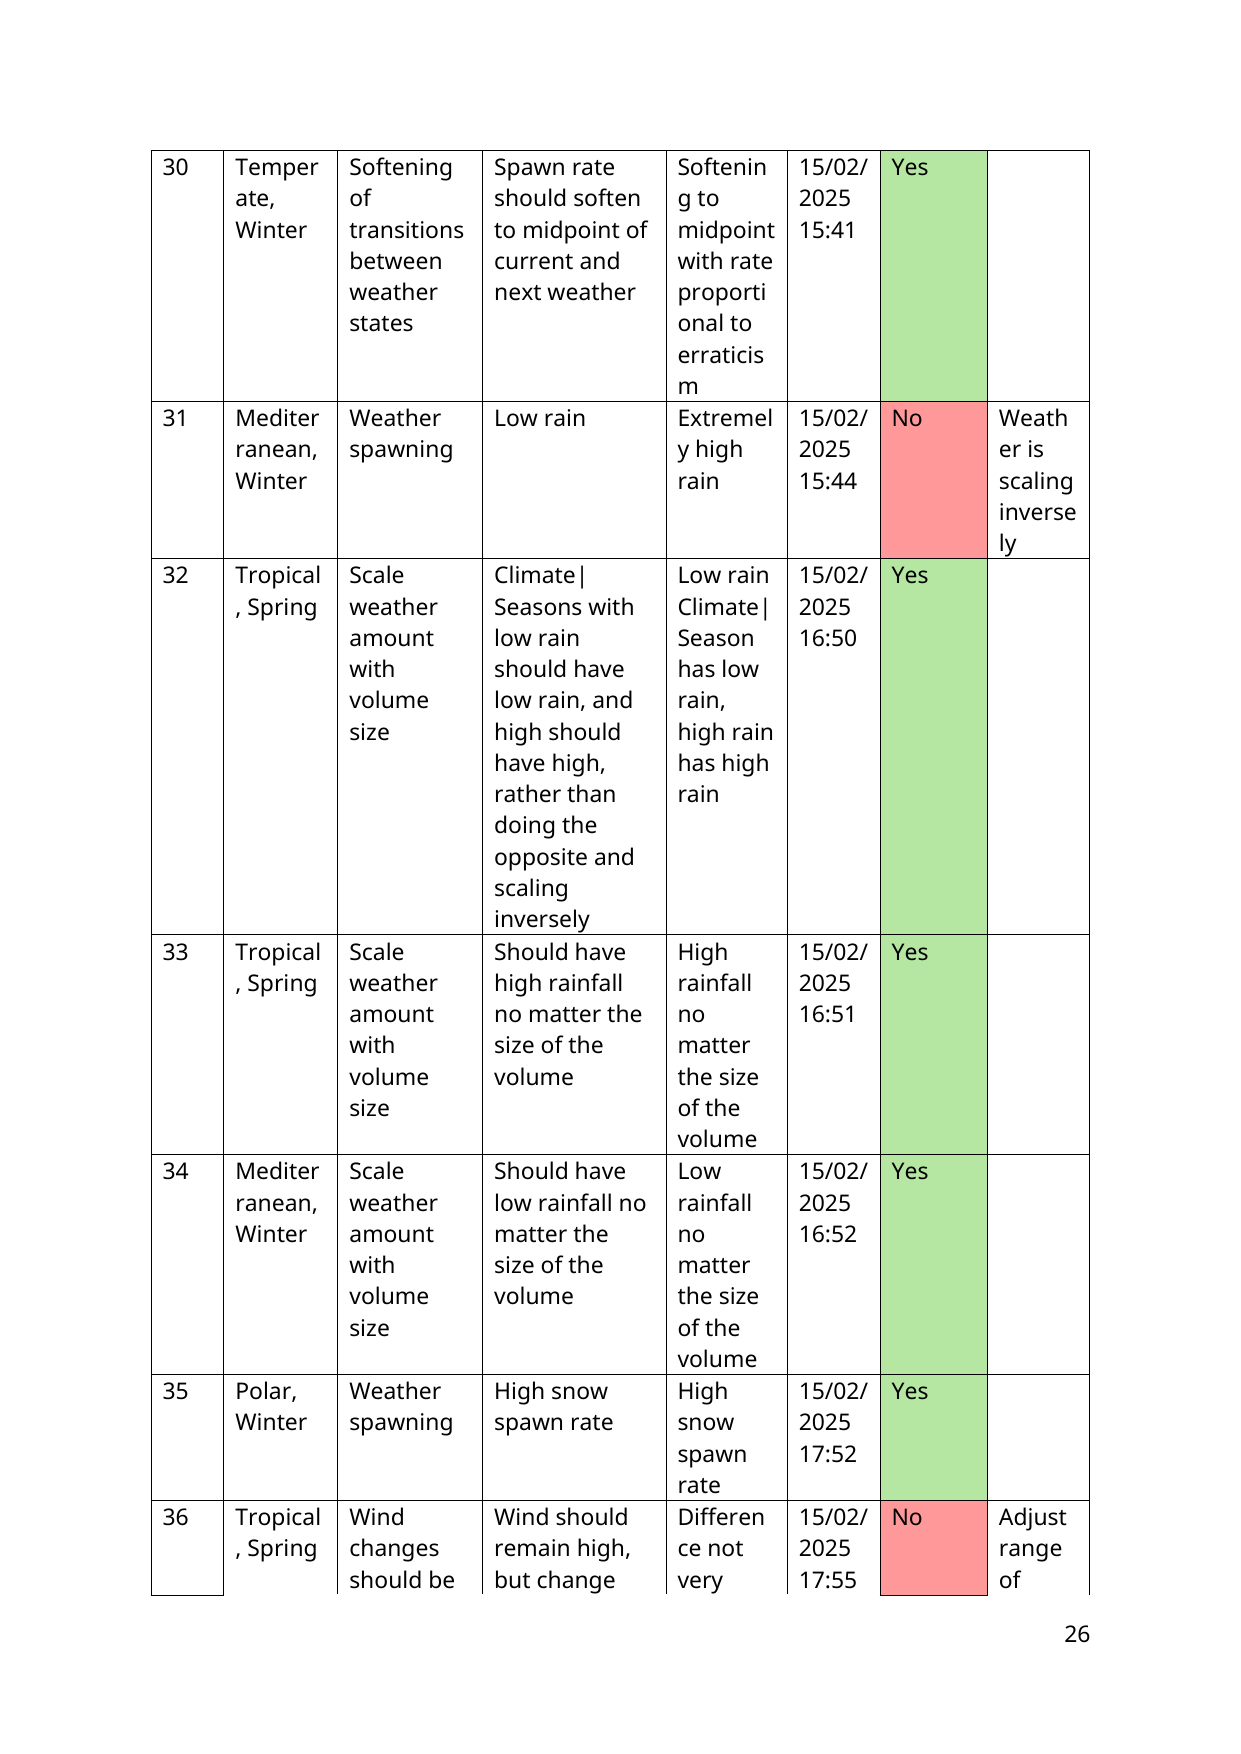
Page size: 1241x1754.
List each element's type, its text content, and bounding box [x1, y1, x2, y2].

table_cell 30 [152, 151, 223, 401]
table_cell Should have high rainfall no matter the size of the volume [483, 935, 666, 1154]
table_cell Scale weather amount with volume size [338, 935, 482, 1154]
table_cell Tropical, Spring [224, 1501, 338, 1595]
table_cell 36 [152, 1501, 223, 1595]
table_cell Should have low rainfall no matter the size of the volume [483, 1155, 666, 1374]
table_cell Temperate, Winter [224, 151, 337, 401]
table_cell Scale weather amount with volume size [338, 1155, 482, 1374]
table_cell Extremely high rain [667, 402, 787, 558]
table_cell Mediterranean, Winter [224, 402, 337, 558]
table_cell 31 [152, 402, 223, 558]
table_cell [988, 151, 1089, 401]
table_cell [988, 559, 1089, 934]
table_cell Low rain [483, 402, 666, 558]
table_cell Yes [881, 559, 987, 934]
table_cell 15/02/2025 16:52 [788, 1155, 880, 1374]
table_cell Low rain Climate|Season has low rain, high rain has high rain [667, 559, 787, 934]
table_cell High snow spawn rate [483, 1375, 666, 1500]
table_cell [338, 1501, 483, 1595]
table_cell 15/02/2025 17:52 [788, 1375, 880, 1500]
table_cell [483, 151, 666, 401]
table_cell Polar, Winter [224, 1375, 337, 1500]
table_cell Yes [881, 1155, 987, 1374]
table_cell 33 [152, 935, 223, 1154]
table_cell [666, 1501, 787, 1595]
table_cell 15/02/2025 16:50 [788, 559, 880, 934]
table_cell High rainfall no matter the size of the volume [667, 935, 787, 1154]
table_cell Yes [881, 1375, 987, 1500]
table_cell Softening to midpoint with rate proportional to erraticism [667, 151, 787, 401]
table_cell Yes [881, 935, 987, 1154]
table_cell Yes [881, 151, 987, 401]
table_cell [988, 935, 1089, 1154]
table_cell 15/02/2025 16:51 [788, 935, 880, 1154]
table_cell No [881, 402, 987, 558]
table_cell [988, 1375, 1089, 1500]
table_cell [988, 1155, 1089, 1374]
table_cell Weather spawning [338, 1375, 482, 1500]
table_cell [338, 151, 482, 401]
table_cell No [881, 1501, 987, 1595]
table_cell Tropical, Spring [224, 559, 337, 934]
table_cell 15/02/2025 15:41 [788, 151, 880, 401]
table_cell Low rainfall no matter the size of the volume [667, 1155, 787, 1374]
table_cell 15/02/2025 15:44 [788, 402, 880, 558]
table_cell Climate|Seasons with low rain should have low rain, and high should have high, rather than doing the opposite and scaling inversely [483, 559, 666, 934]
table_cell 35 [152, 1375, 223, 1500]
table_cell High snow spawn rate [667, 1375, 787, 1500]
table_cell 32 [152, 559, 223, 934]
table_cell 34 [152, 1155, 223, 1374]
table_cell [483, 1501, 666, 1595]
table_cell Scale weather amount with volume size [338, 559, 482, 934]
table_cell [988, 1501, 1089, 1595]
table_cell Tropical, Spring [224, 935, 337, 1154]
table_cell Weather is scaling inversely [988, 402, 1089, 558]
table_cell 15/02/2025 17:55 [787, 1501, 880, 1595]
table_cell Weather spawning [338, 402, 482, 558]
table_cell Mediterranean, Winter [224, 1155, 337, 1374]
